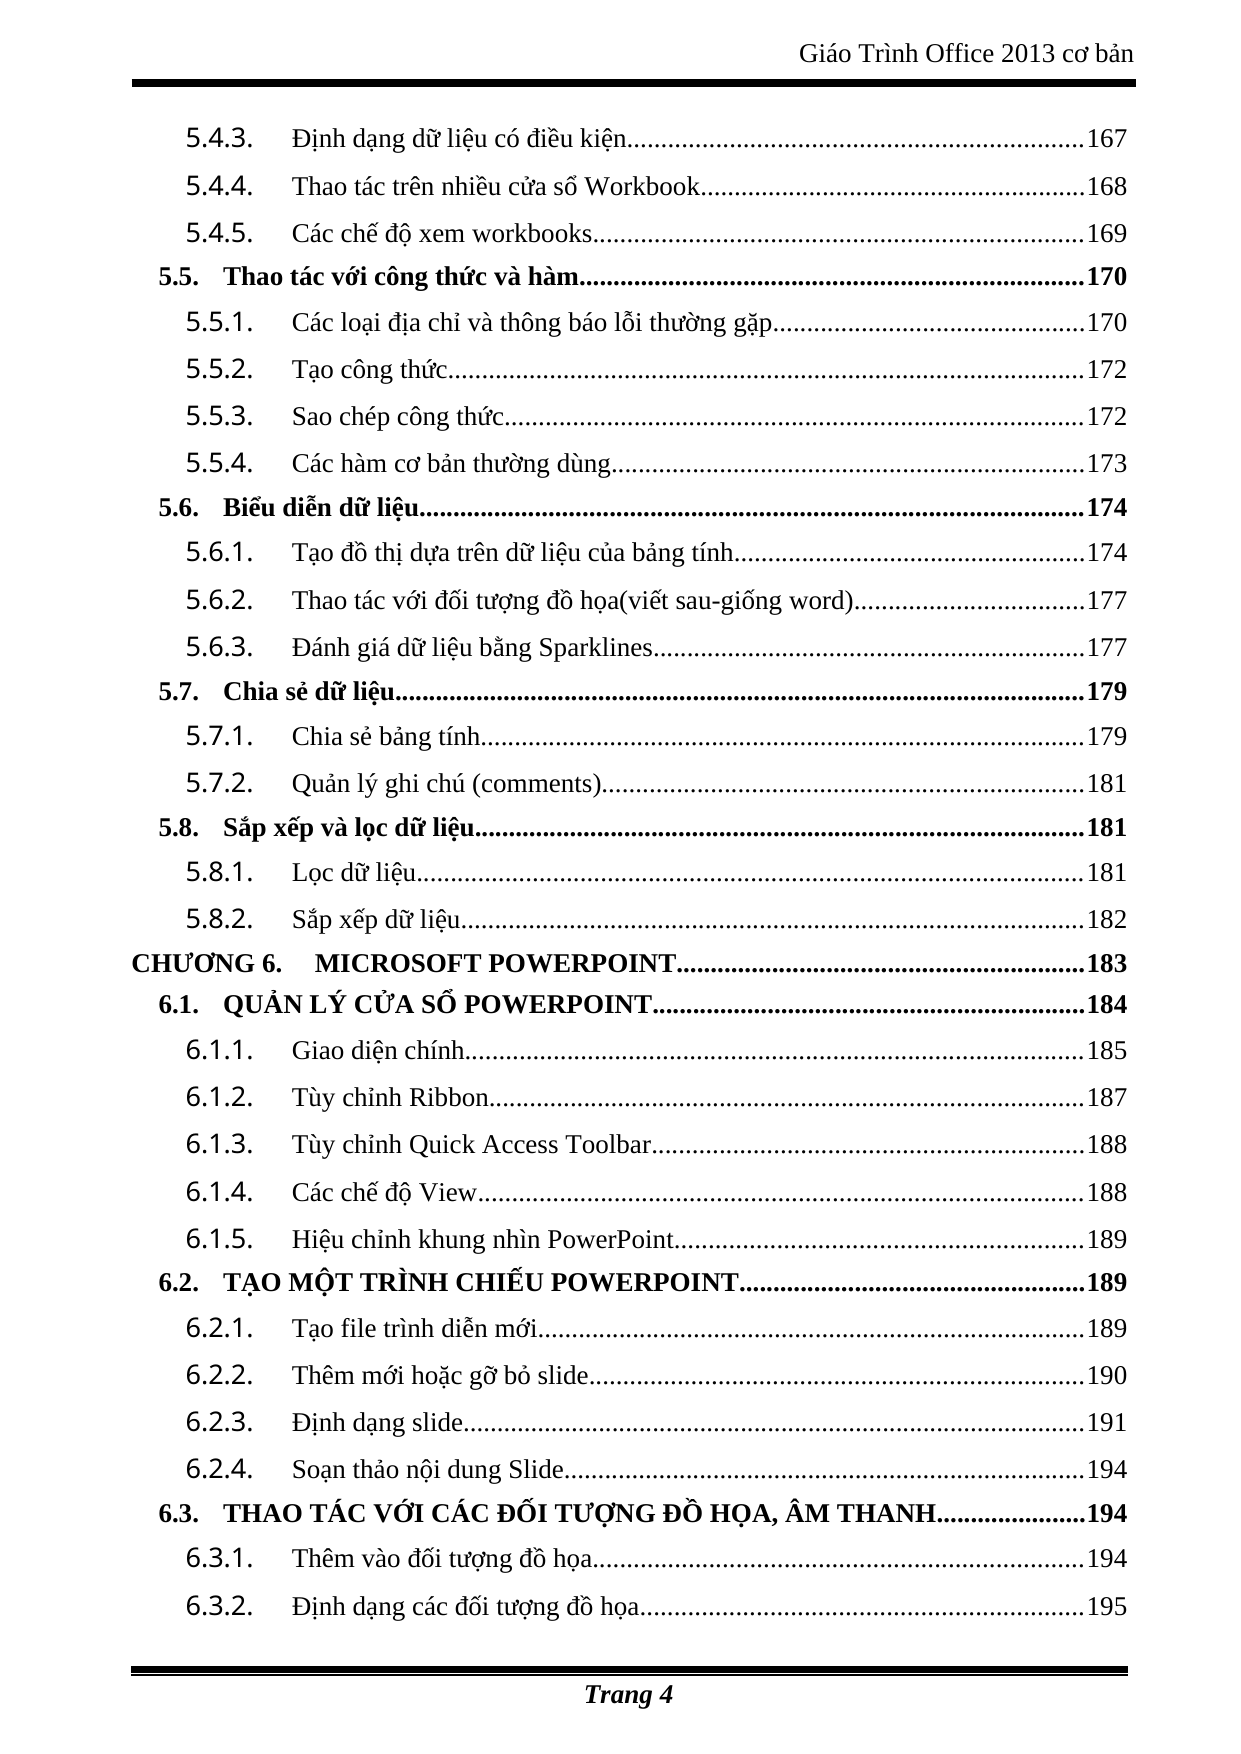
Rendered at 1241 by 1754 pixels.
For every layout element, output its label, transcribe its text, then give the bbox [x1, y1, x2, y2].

text 5.5.2. Tạo công thức 172 [185, 349, 1128, 386]
text 5.4.4. Thao tác trên nhiều cửa sổ Workbook 168 [185, 166, 1128, 203]
text 5.7. Chia sẻ dữ liệu 179 [158, 675, 1128, 706]
text 5.5.4. Các hàm cơ bản thường dùng 173 [185, 444, 1128, 481]
text 5.4.5. Các chế độ xem workbooks 169 [185, 213, 1128, 250]
text 5.8.2. Sắp xếp dữ liệu 182 [185, 900, 1128, 937]
text 5.5.3. Sao chép công thức 172 [185, 397, 1128, 433]
text 5.7.2. Quản lý ghi chú (comments) 181 [185, 763, 1128, 800]
text 5.4.3. Định dạng dữ liệu có điều kiện 167 [185, 119, 1128, 156]
text Chương 6. MICROSOFT POWERPOINT 183 [131, 947, 1128, 978]
text 5.6.3. Đánh giá dữ liệu bằng Sparklines 177 [185, 627, 1128, 664]
text 5.6.2. Thao tác với đối tượng đồ họa(viết sau-giống word) 177 [185, 580, 1128, 617]
text 6.1.5. Hiệu chỉnh khung nhìn PowerPoint 189 [185, 1219, 1128, 1256]
text 6.1.1. Giao diện chính 185 [185, 1030, 1128, 1067]
text 6.1.3. Tùy chỉnh Quick Access Toolbar 188 [185, 1125, 1128, 1162]
text 6.2.3. Định dạng slide 191 [185, 1403, 1128, 1439]
text 6.3. THAO TÁC VỚI CÁC ĐỐI TƯỢNG ĐỒ HỌA, ÂM THANH 194 [158, 1497, 1128, 1528]
text 6.1.4. Các chế độ View 188 [185, 1172, 1128, 1209]
text 6.3.1. Thêm vào đối tượng đồ họa 194 [185, 1539, 1128, 1576]
text 6.2.4. Soạn thảo nội dung Slide 194 [185, 1450, 1128, 1487]
text 5.8.1. Lọc dữ liệu 181 [185, 852, 1128, 889]
text 6.2. TẠO MỘT TRÌNH CHIẾU POWERPOINT 189 [158, 1267, 1128, 1298]
text 5.7.1. Chia sẻ bảng tính 179 [185, 716, 1128, 753]
text 6.2.1. Tạo file trình diễn mới 189 [185, 1308, 1128, 1345]
text 5.6.1. Tạo đồ thị dựa trên dữ liệu của bảng tính 174 [185, 533, 1128, 570]
text 5.5. Thao tác với công thức và hàm 170 [158, 261, 1128, 292]
text 6.1.2. Tùy chỉnh Ribbon 187 [185, 1077, 1128, 1114]
text 6.1. QUẢN LÝ CỬA SỔ POWERPOINT 184 [158, 988, 1128, 1020]
text 5.5.1. Các loại địa chỉ và thông báo lỗi thường gặp 170 [185, 302, 1128, 339]
text 6.2.2. Thêm mới hoặc gỡ bỏ slide 190 [185, 1355, 1128, 1392]
text 5.8. Sắp xếp và lọc dữ liệu 181 [158, 811, 1128, 842]
text 6.3.2. Định dạng các đối tượng đồ họa 195 [185, 1586, 1128, 1623]
text 5.6. Biểu diễn dữ liệu 174 [158, 491, 1128, 522]
